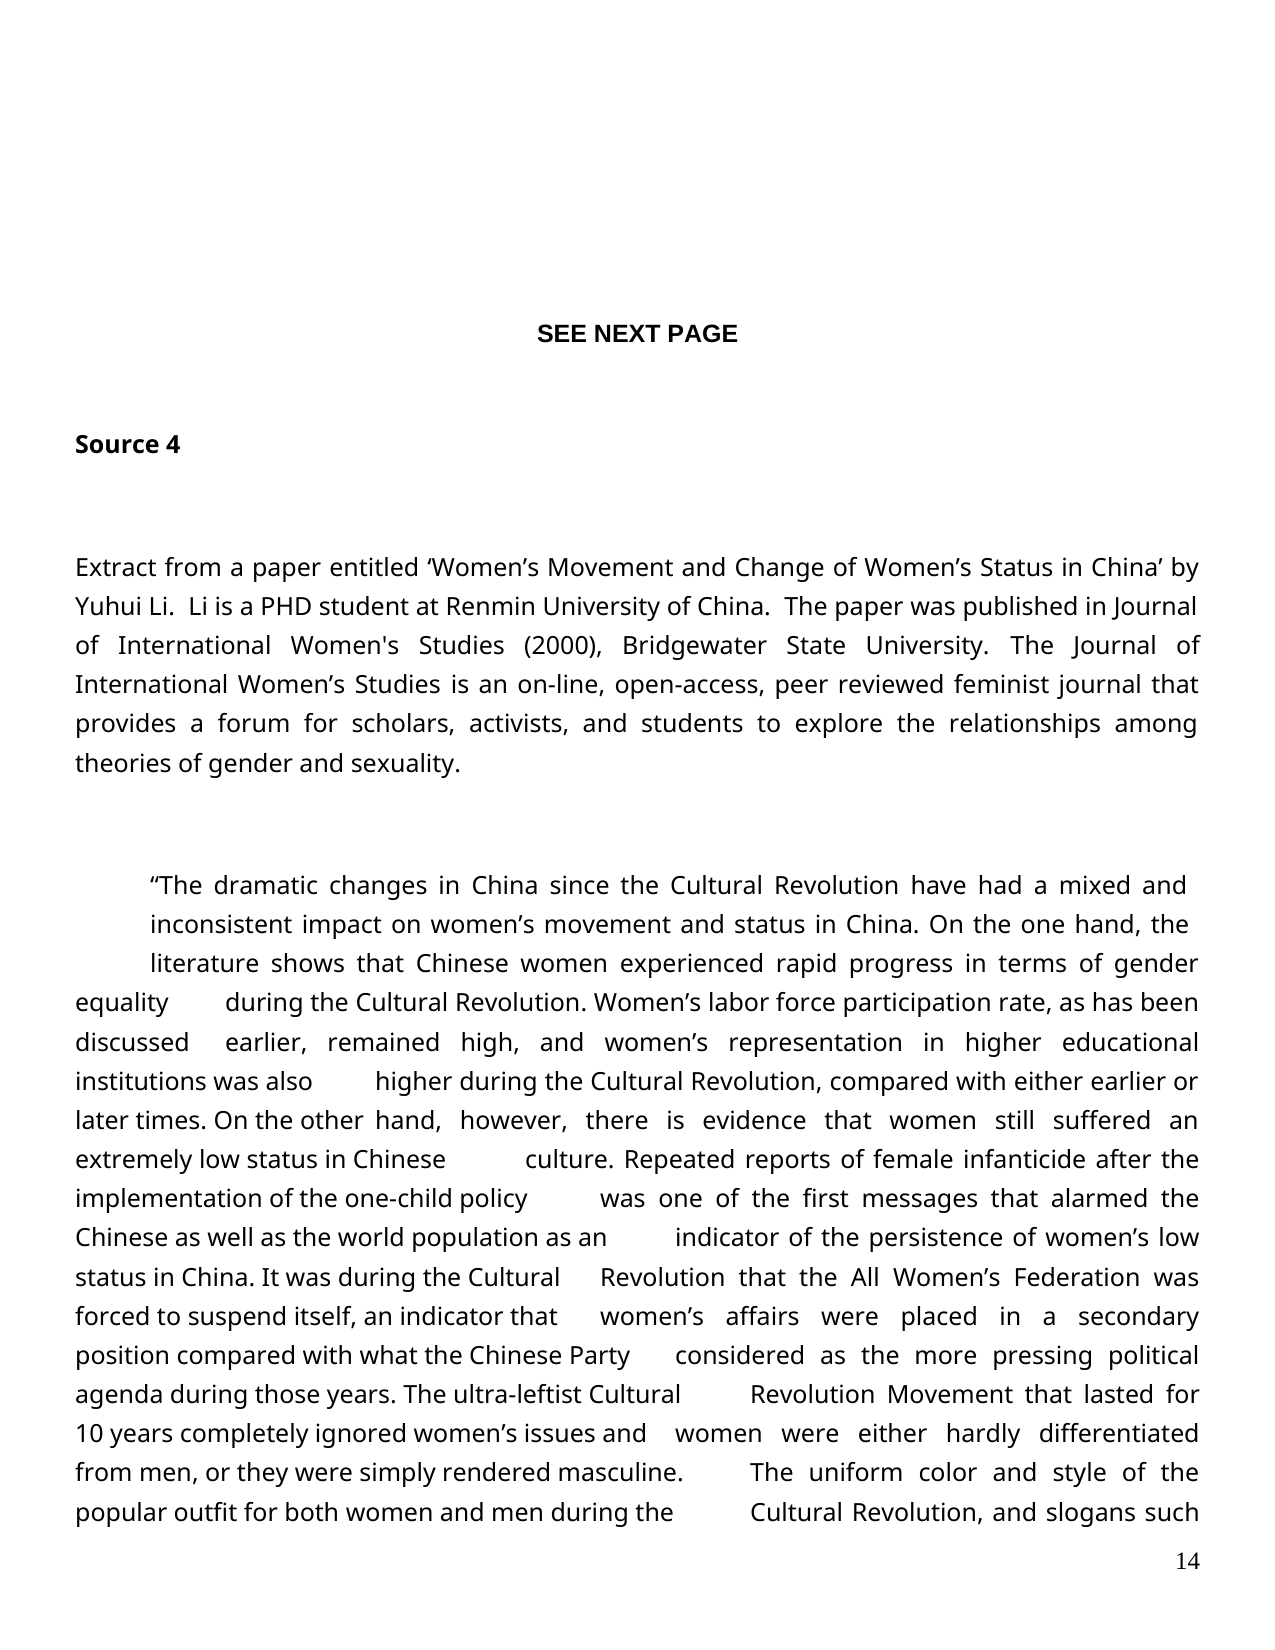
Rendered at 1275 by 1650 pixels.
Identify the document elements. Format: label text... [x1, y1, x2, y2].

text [75, 867, 1200, 1528]
text Source 4 [75, 426, 1200, 460]
text Extract from a paper entitled ‘Women’s Movement and Change of Women’s Status in China’ by Yuhui Li. Li is a PHD student at Renmin University of China. The paper was published in Journal of International Women's Studies (2000), Bridgewater State University. The Journal of International Women’s Studies is an on-line, open-access, peer reviewed feminist journal that provides a forum for scholars, activists, and students to explore the relationships among theories of gender and sexuality. [75, 549, 1200, 779]
text SEE NEXT PAGE [75, 319, 1200, 347]
